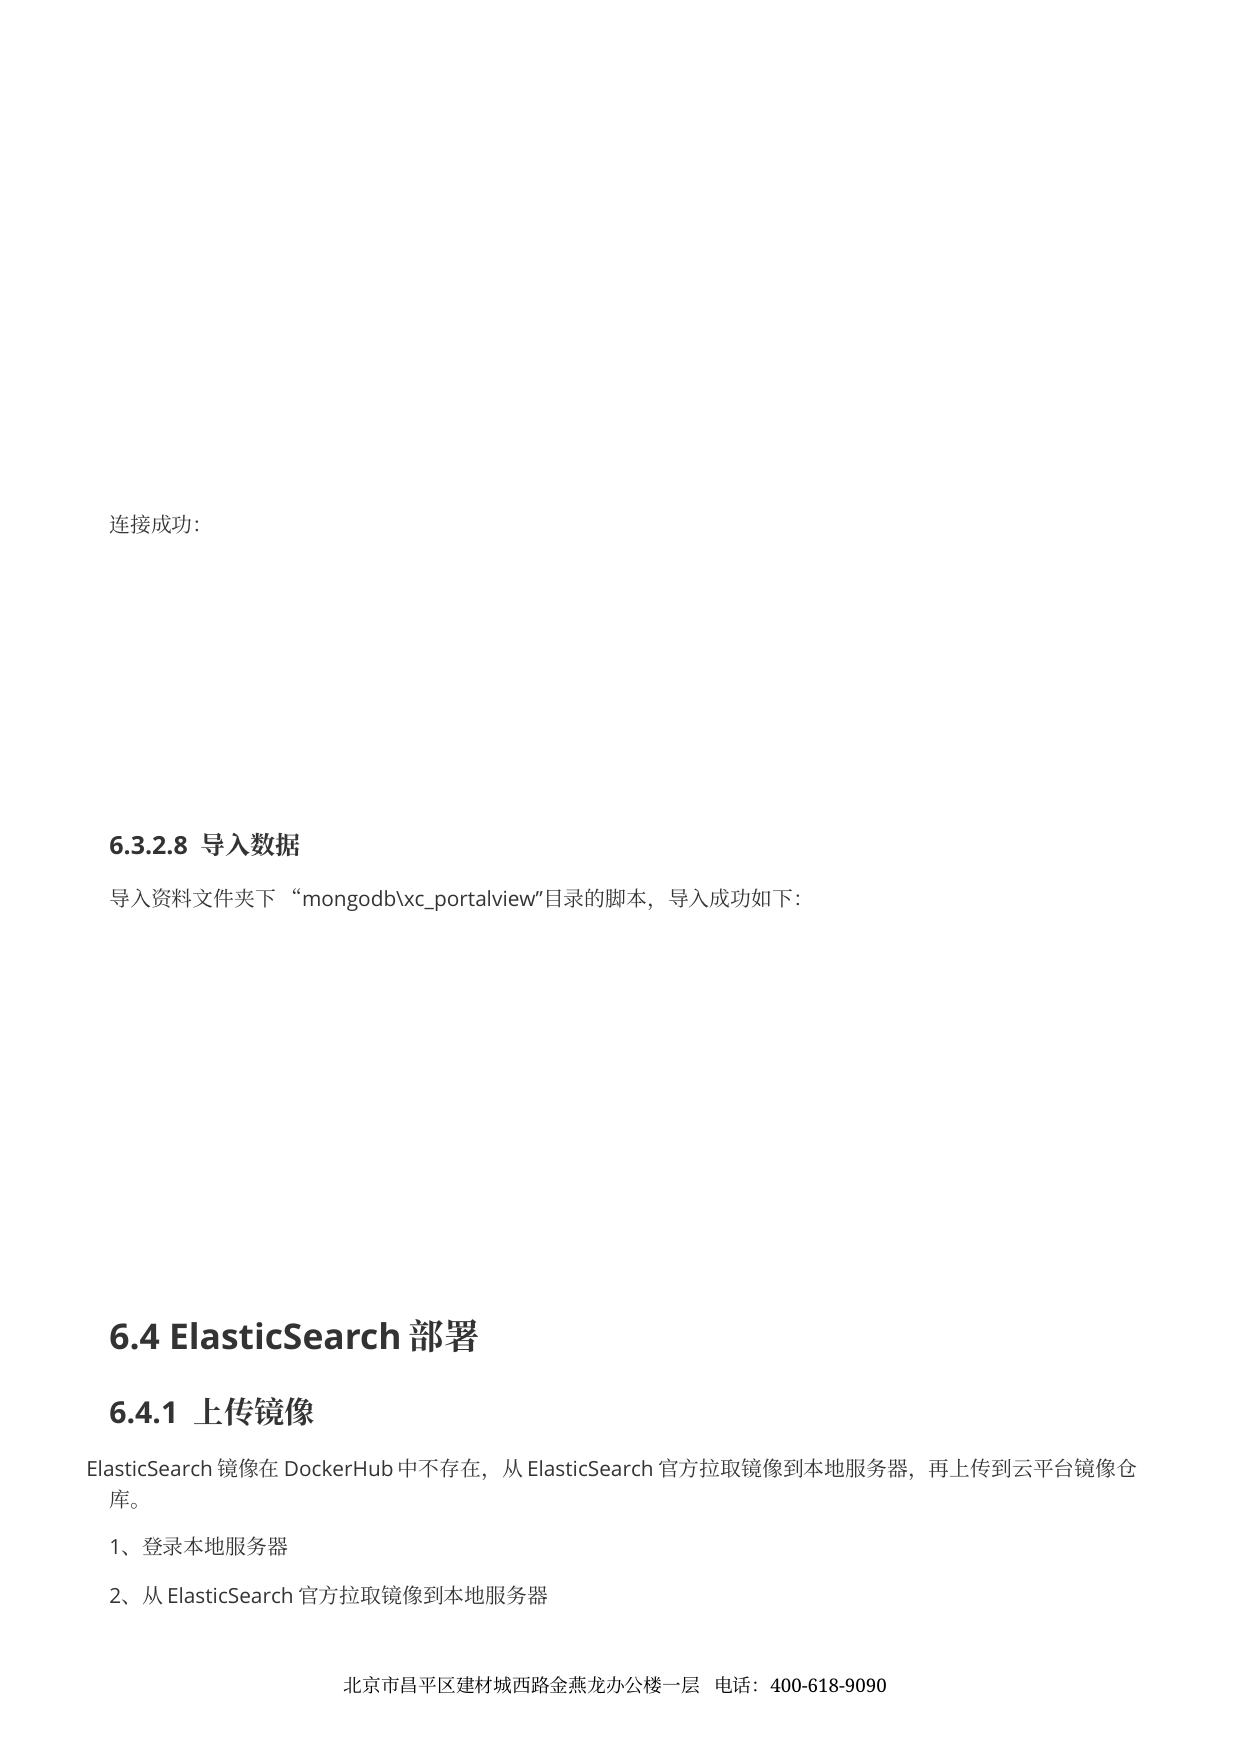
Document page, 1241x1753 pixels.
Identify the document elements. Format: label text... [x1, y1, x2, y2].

text 导入资料文件夹下 “mongodb\xc_portalview”目录的脚本，导入成功如下： [109, 889, 884, 910]
text 2、从ElasticSearch官方拉取镜像到本地服务器 [109, 1586, 591, 1607]
text 6.4 ElasticSearch部署 [109, 1320, 528, 1357]
text 6.3.2.8 导入数据 [109, 833, 334, 860]
text 北京市昌平区建材城西路金燕龙办公楼一层 电话：400-618-9090 [343, 1677, 979, 1696]
text 连接成功： [109, 515, 242, 537]
text 库。 [109, 1491, 181, 1512]
text 1、登录本地服务器 [109, 1538, 314, 1559]
text ElasticSearch镜像在DockerHub中不存在，从ElasticSearch官方拉取镜像到本地服务器，再上传到云平台镜像仓 [86, 1460, 1240, 1481]
text 6.4.1 上传镜像 [109, 1398, 354, 1430]
